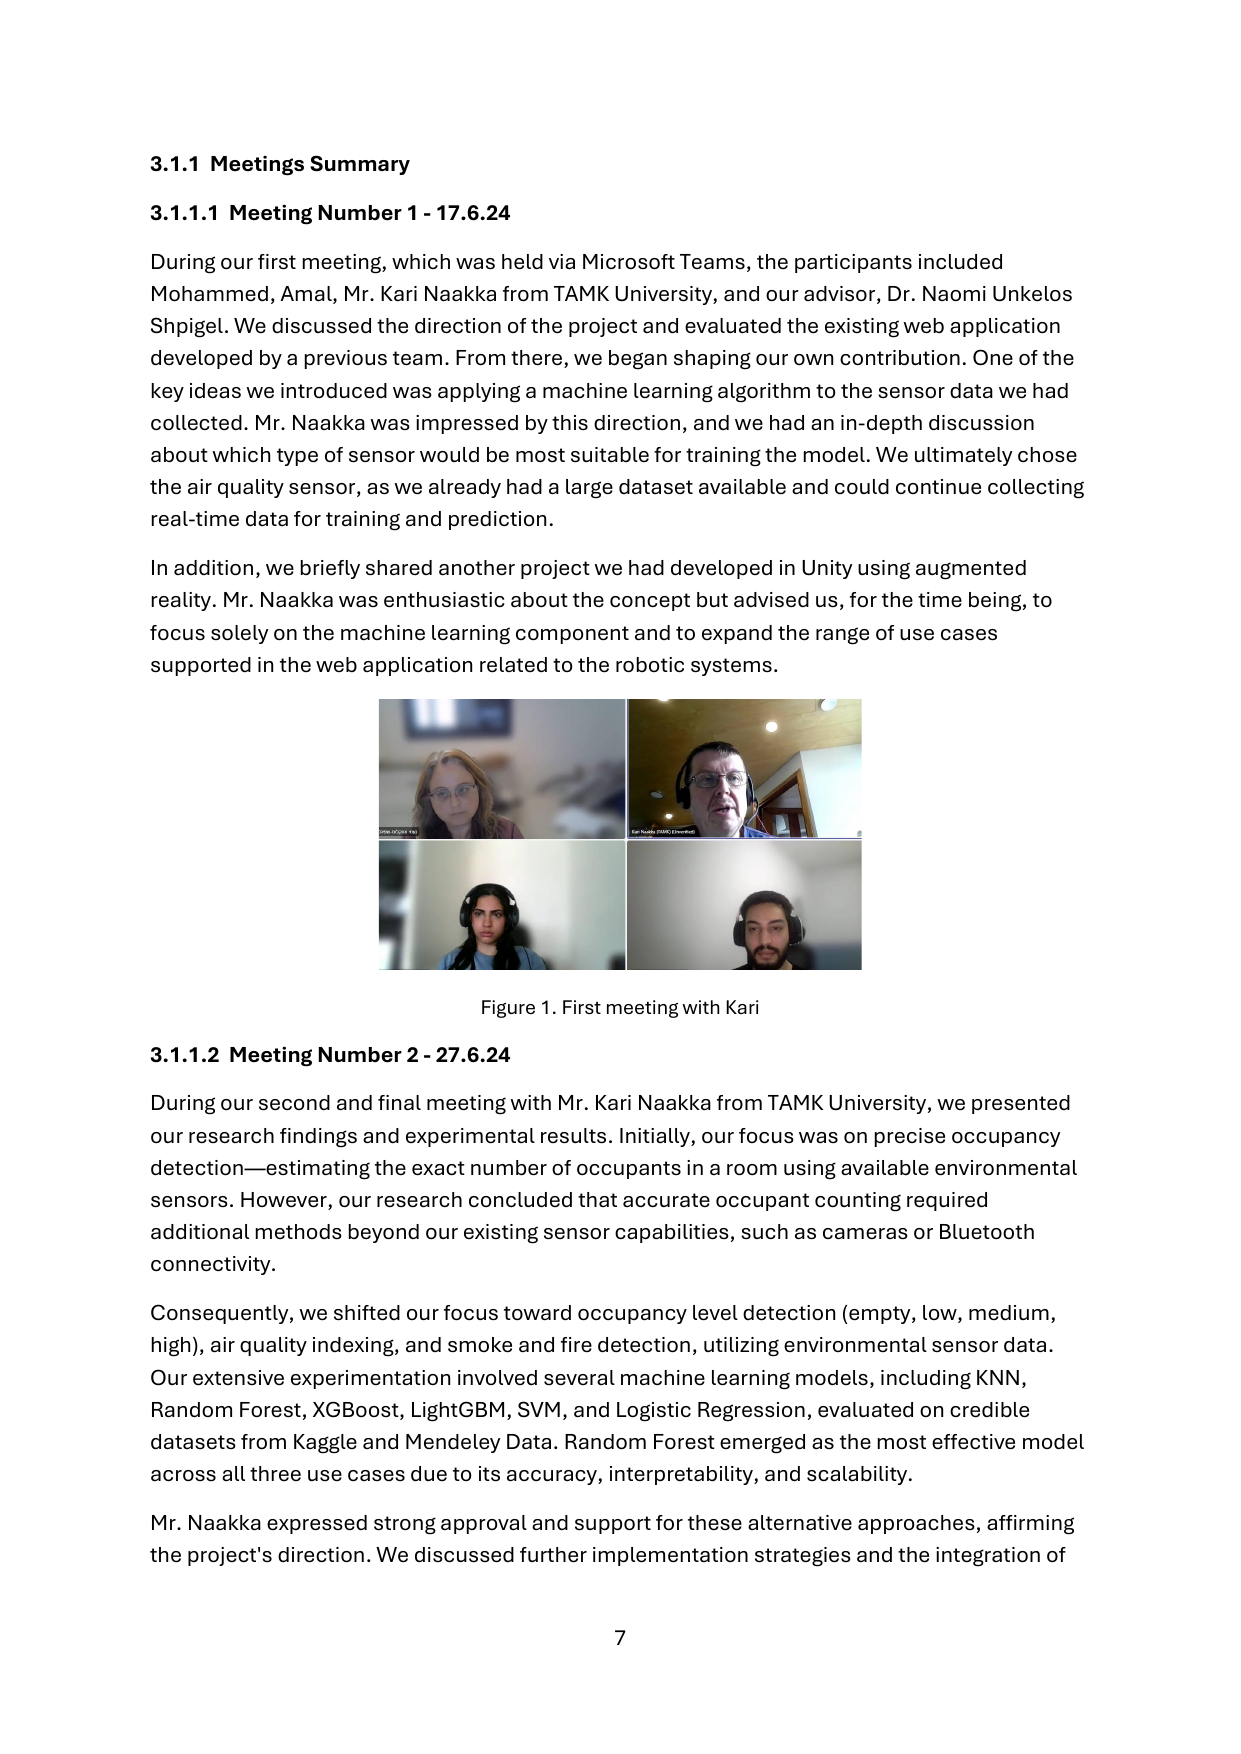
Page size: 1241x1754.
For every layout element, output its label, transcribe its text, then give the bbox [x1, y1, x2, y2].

text Consequently, we shifted our focus toward occupancy level detection (empty, low, medium, high), air quality indexing, and smoke and fire detection, utilizing environmental sensor data. Our extensive experimentation involved several machine learning models, including KNN, Random Forest, XGBoost, LightGBM, SVM, and Logistic Regression, evaluated on credible datasets from Kaggle and Mendeley Data. Random Forest emerged as the most effective model across all three use cases due to its accuracy, interpretability, and scalability. [150, 1299, 1090, 1488]
text During our second and final meeting with Mr. Kari Naakka from TAMK University, we presented our research findings and experimental results. Initially, our focus was on precise occupancy detection—estimating the exact number of occupants in a room using available environmental sensors. However, our research concluded that accurate occupant counting required additional methods beyond our existing sensor capabilities, such as cameras or Bluetooth connectivity. [150, 1089, 1090, 1278]
subtitle 3.1.1 Meetings Summary [150, 150, 1090, 178]
text In addition, we briefly shared another project we had developed in Unity using augmented reality. Mr. Naakka was enthusiastic about the concept but advised us, for the time being, to focus solely on the machine learning component and to expand the range of use cases supported in the web application related to the robotic systems. [150, 554, 1090, 679]
picture [378, 699, 862, 970]
subtitle 3.1.1.1 Meeting Number 1 - 17.6.24 [150, 199, 1090, 227]
text During our first meeting, which was held via Microsoft Teams, the participants included Mohammed, Amal, Mr. Kari Naakka from TAMK University, and our advisor, Dr. Naomi Unkelos Shpigel. We discussed the direction of the project and evaluated the existing web application developed by a previous team. From there, we began shaping our own contribution. One of the key ideas we introduced was applying a machine learning algorithm to the sensor data we had collected. Mr. Naakka was impressed by this direction, and we had an in-depth discussion about which type of sensor would be most suitable for training the model. We ultimately chose the air quality sensor, as we already had a large dataset available and could continue collecting real-time data for training and prediction. [150, 248, 1090, 533]
text Figure 1. First meeting with Kari [150, 994, 1090, 1020]
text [150, 1509, 1090, 1569]
subtitle 3.1.1.2 Meeting Number 2 - 27.6.24 [150, 1040, 1090, 1068]
